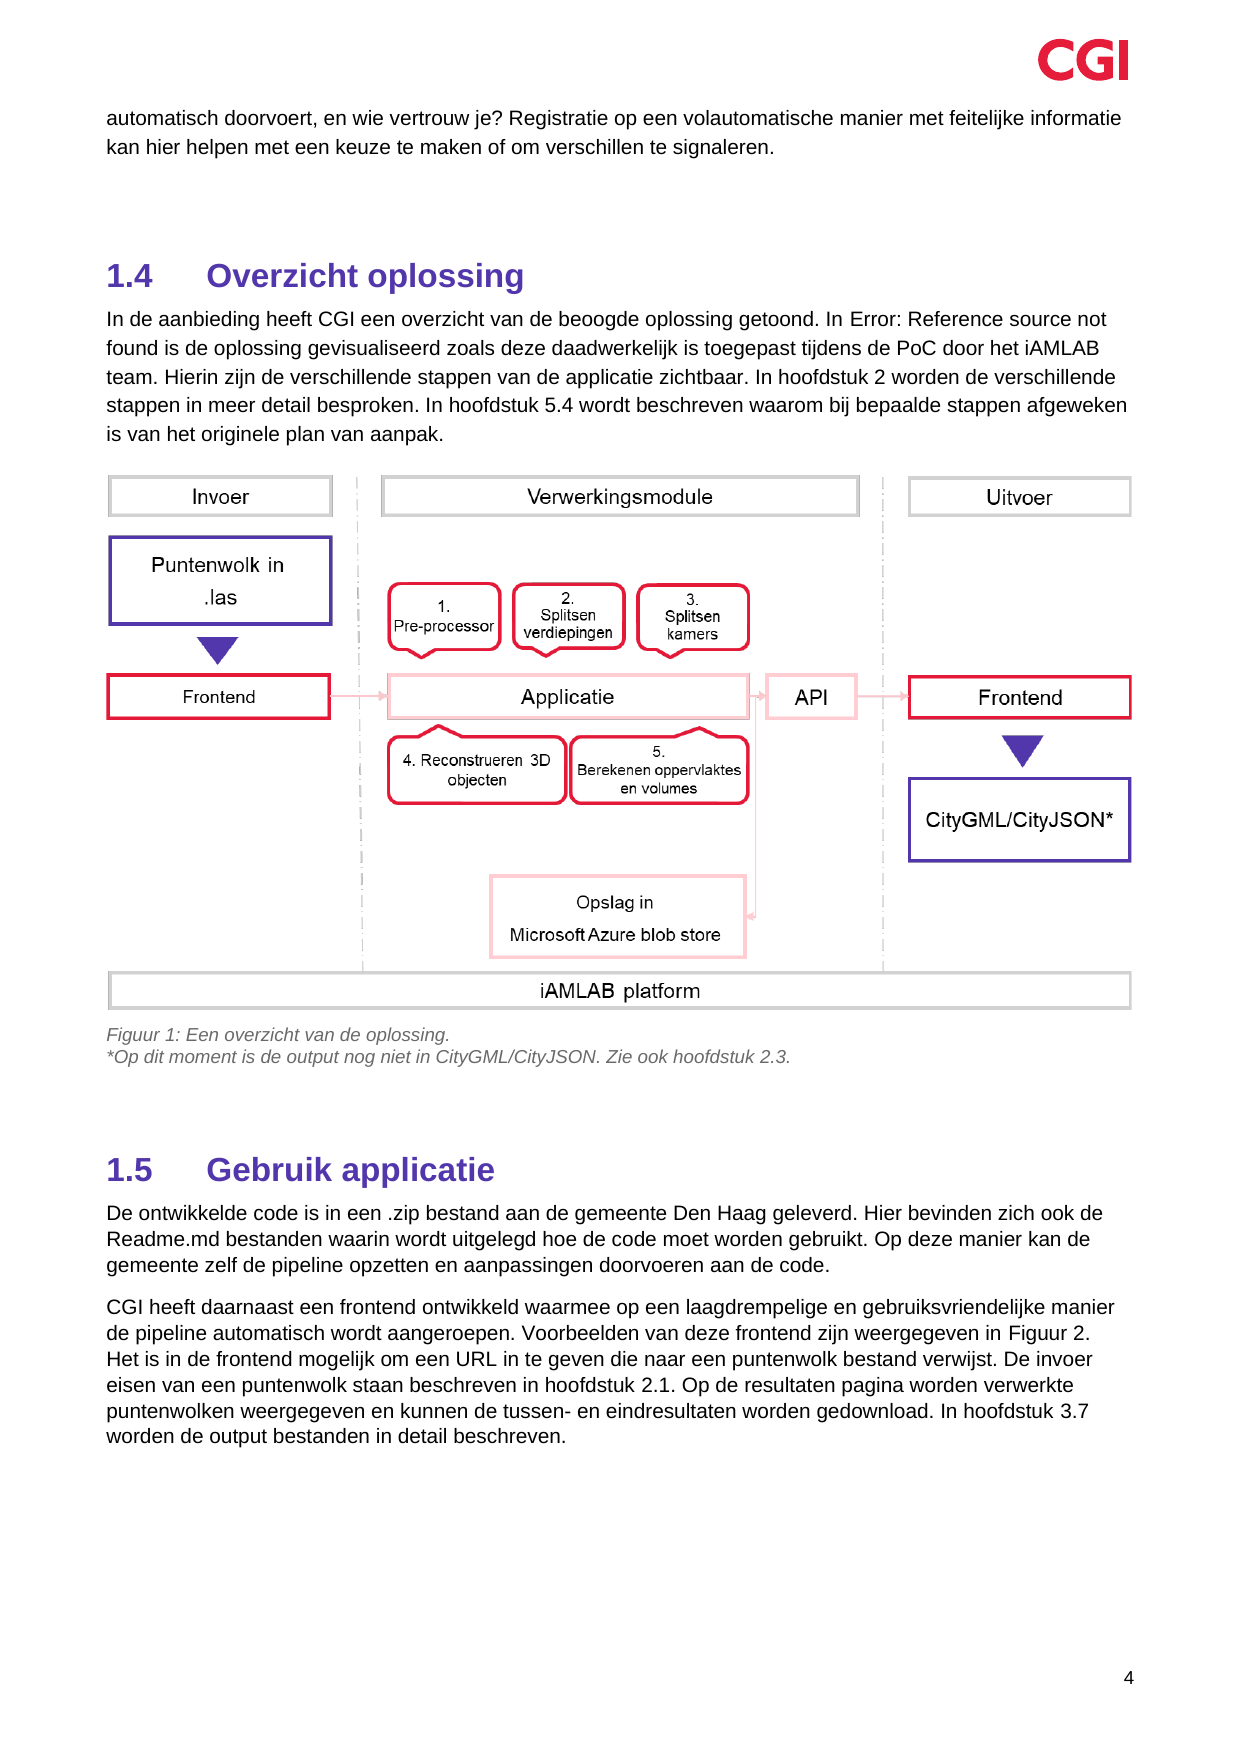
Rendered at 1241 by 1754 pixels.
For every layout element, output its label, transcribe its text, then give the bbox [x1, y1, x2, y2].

subtitle Gebruik applicatie [106, 1150, 1134, 1188]
subtitle Overzicht oplossing [106, 256, 1134, 294]
text De ontwikkelde code is in een .zip bestand aan de gemeente Den Haag geleverd. Hier bevinden zich ook de Readme.md bestanden waarin wordt uitgelegd hoe de code moet worden gebruikt. Op deze manier kan de gemeente zelf de pipeline opzetten en aanpassingen doorvoeren aan de code. [106, 1201, 1134, 1277]
text Figuur 1: Een overzicht van de oplossing. *Op dit moment is de output nog niet in CityGML/CityJSON. Zie ook hoofdstuk 2.3. [106, 1024, 1134, 1067]
picture [106, 475, 1132, 1016]
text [106, 106, 1134, 159]
text CGI heeft daarnaast een frontend ontwikkeld waarmee op een laagdrempelige en gebruiksvriendelijke manier de pipeline automatisch wordt aangeroepen. Voorbeelden van deze frontend zijn weergegeven in Figuur 2. Het is in de frontend mogelijk om een URL in te geven die naar een puntenwolk bestand verwijst. De invoer eisen van een puntenwolk staan beschreven in hoofdstuk 2.1. Op de resultaten pagina worden verwerkte puntenwolken weergegeven en kunnen de tussen- en eindresultaten worden gedownload. In hoofdstuk 3.7 worden de output bestanden in detail beschreven. [106, 1295, 1134, 1448]
